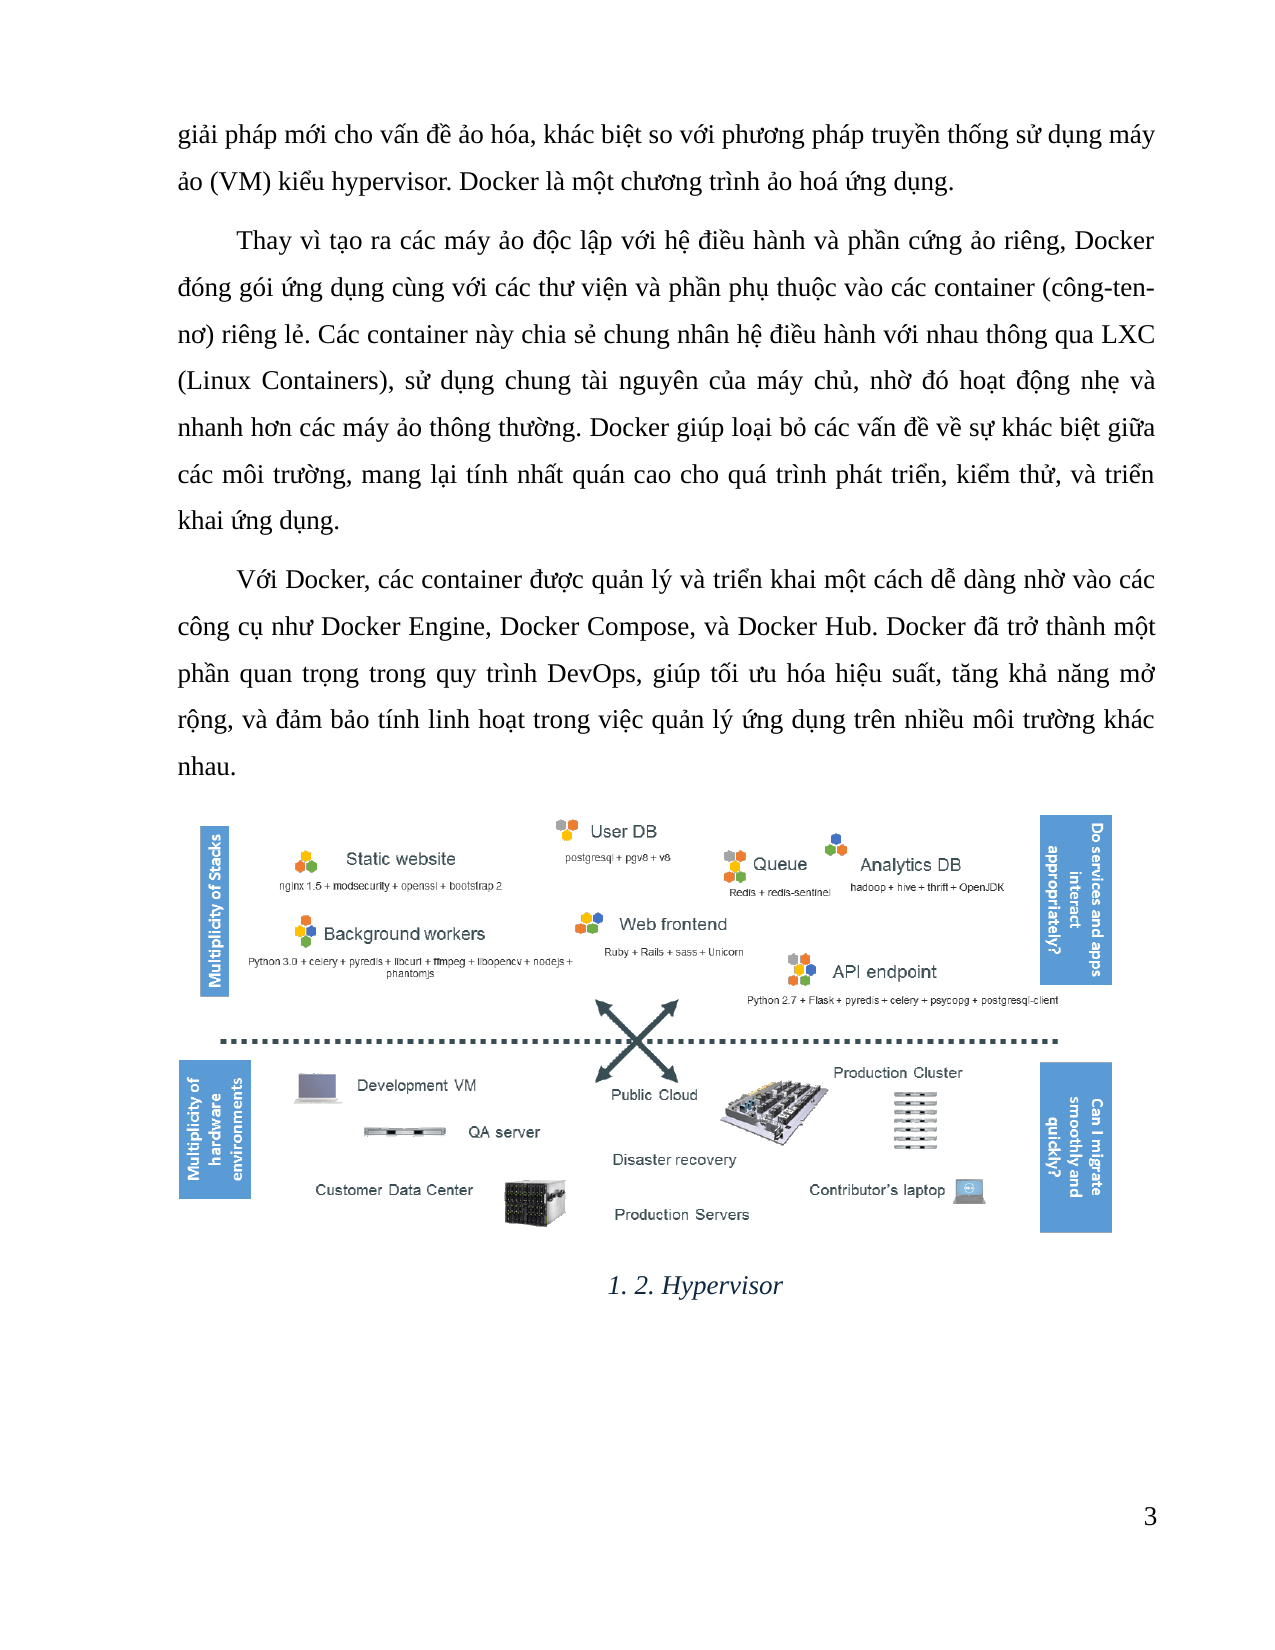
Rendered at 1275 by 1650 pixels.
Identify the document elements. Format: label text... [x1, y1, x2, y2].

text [177, 119, 1157, 196]
text Với Docker, các container được quản lý và triển khai một cách dễ dàng nhờ vào các công cụ như Docker Engine, Docker Compose, và Docker Hub. Docker đã trở thành một phần quan trọng trong quy trình DevOps, giúp tối ưu hóa hiệu suất, tăng khả năng mở rộng, và đảm bảo tính linh hoạt trong việc quản lý ứng dụng trên nhiều môi trường khác nhau. [177, 564, 1157, 781]
picture [177, 809, 1118, 1241]
text Thay vì tạo ra các máy ảo độc lập với hệ điều hành và phần cứng ảo riêng, Docker đóng gói ứng dụng cùng với các thư viện và phần phụ thuộc vào các container (công-ten-nơ) riêng lẻ. Các container này chia sẻ chung nhân hệ điều hành với nhau thông qua LXC (Linux Containers), sử dụng chung tài nguyên của máy chủ, nhờ đó hoạt động nhẹ và nhanh hơn các máy ảo thông thường. Docker giúp loại bỏ các vấn đề về sự khác biệt giữa các môi trường, mang lại tính nhất quán cao cho quá trình phát triển, kiểm thử, và triển khai ứng dụng. [177, 224, 1157, 536]
